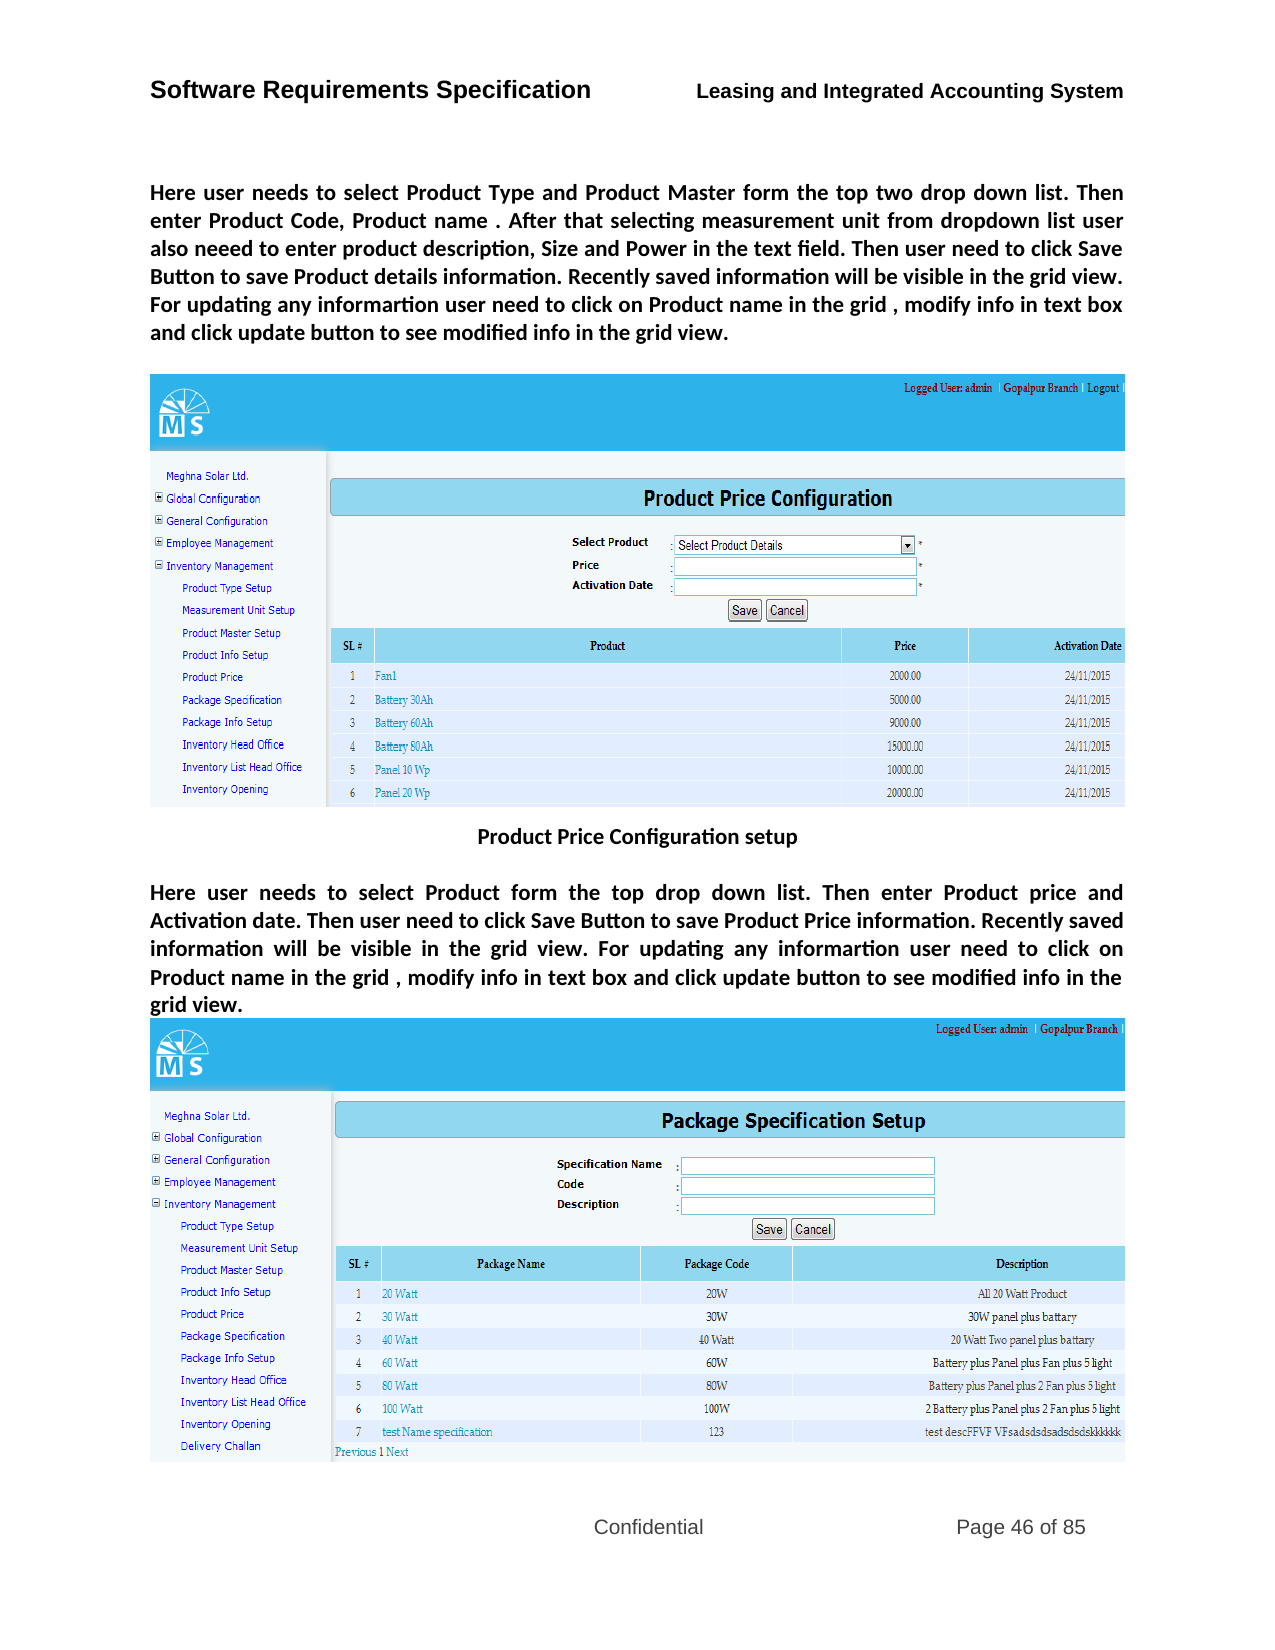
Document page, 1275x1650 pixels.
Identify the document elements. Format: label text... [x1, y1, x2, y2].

picture [150, 1018, 1125, 1462]
text Here user needs to select Product form the top drop down list. Then enter Product price and Activation date. Then user need to click Save Button to save Product Price information. Recently saved information will be visible in the grid view. For updating any informartion user need to click on Product name in the grid , modify info in text box and click update button to see modified info in the grid view. [150, 878, 1125, 1018]
picture [150, 374, 1125, 807]
text Here user needs to select Product Type and Product Master form the top two drop down list. Then enter Product Code, Product name . After that selecting measurement unit from dropdown list user also neeed to enter product description, Size and Power in the text field. Then user need to click Save Button to save Product details information. Recently saved information will be visible in the grid view. For updating any informartion user need to click on Product name in the grid , modify info in text box and click update button to see modified info in the grid view. [150, 178, 1125, 346]
text Product Price Configuration setup [150, 822, 1125, 851]
